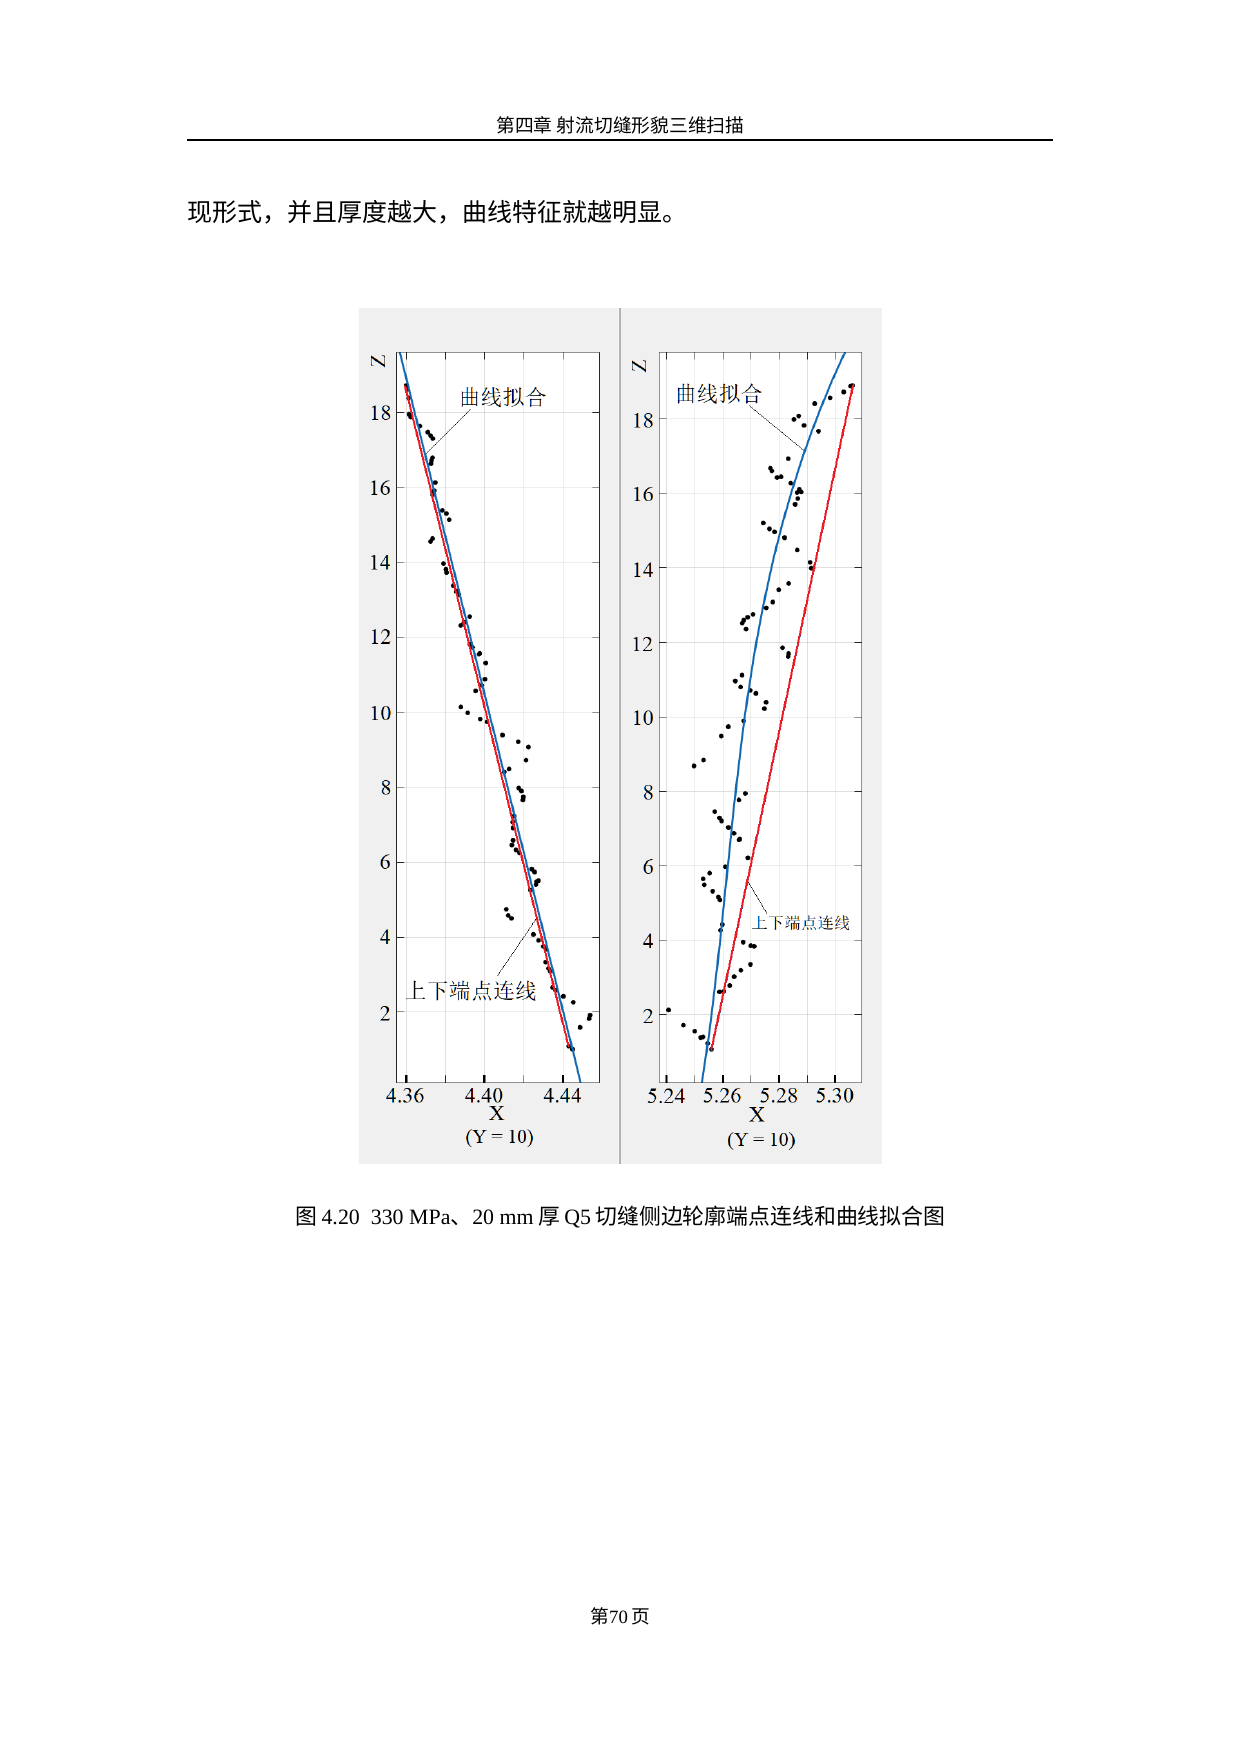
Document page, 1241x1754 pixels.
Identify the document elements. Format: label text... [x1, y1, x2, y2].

text 图4.20 330 MPa、20 mm厚Q5切缝侧边轮廓端点连线和曲线拟合图 [187, 1198, 1053, 1231]
picture [358, 308, 882, 1164]
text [187, 178, 1053, 243]
